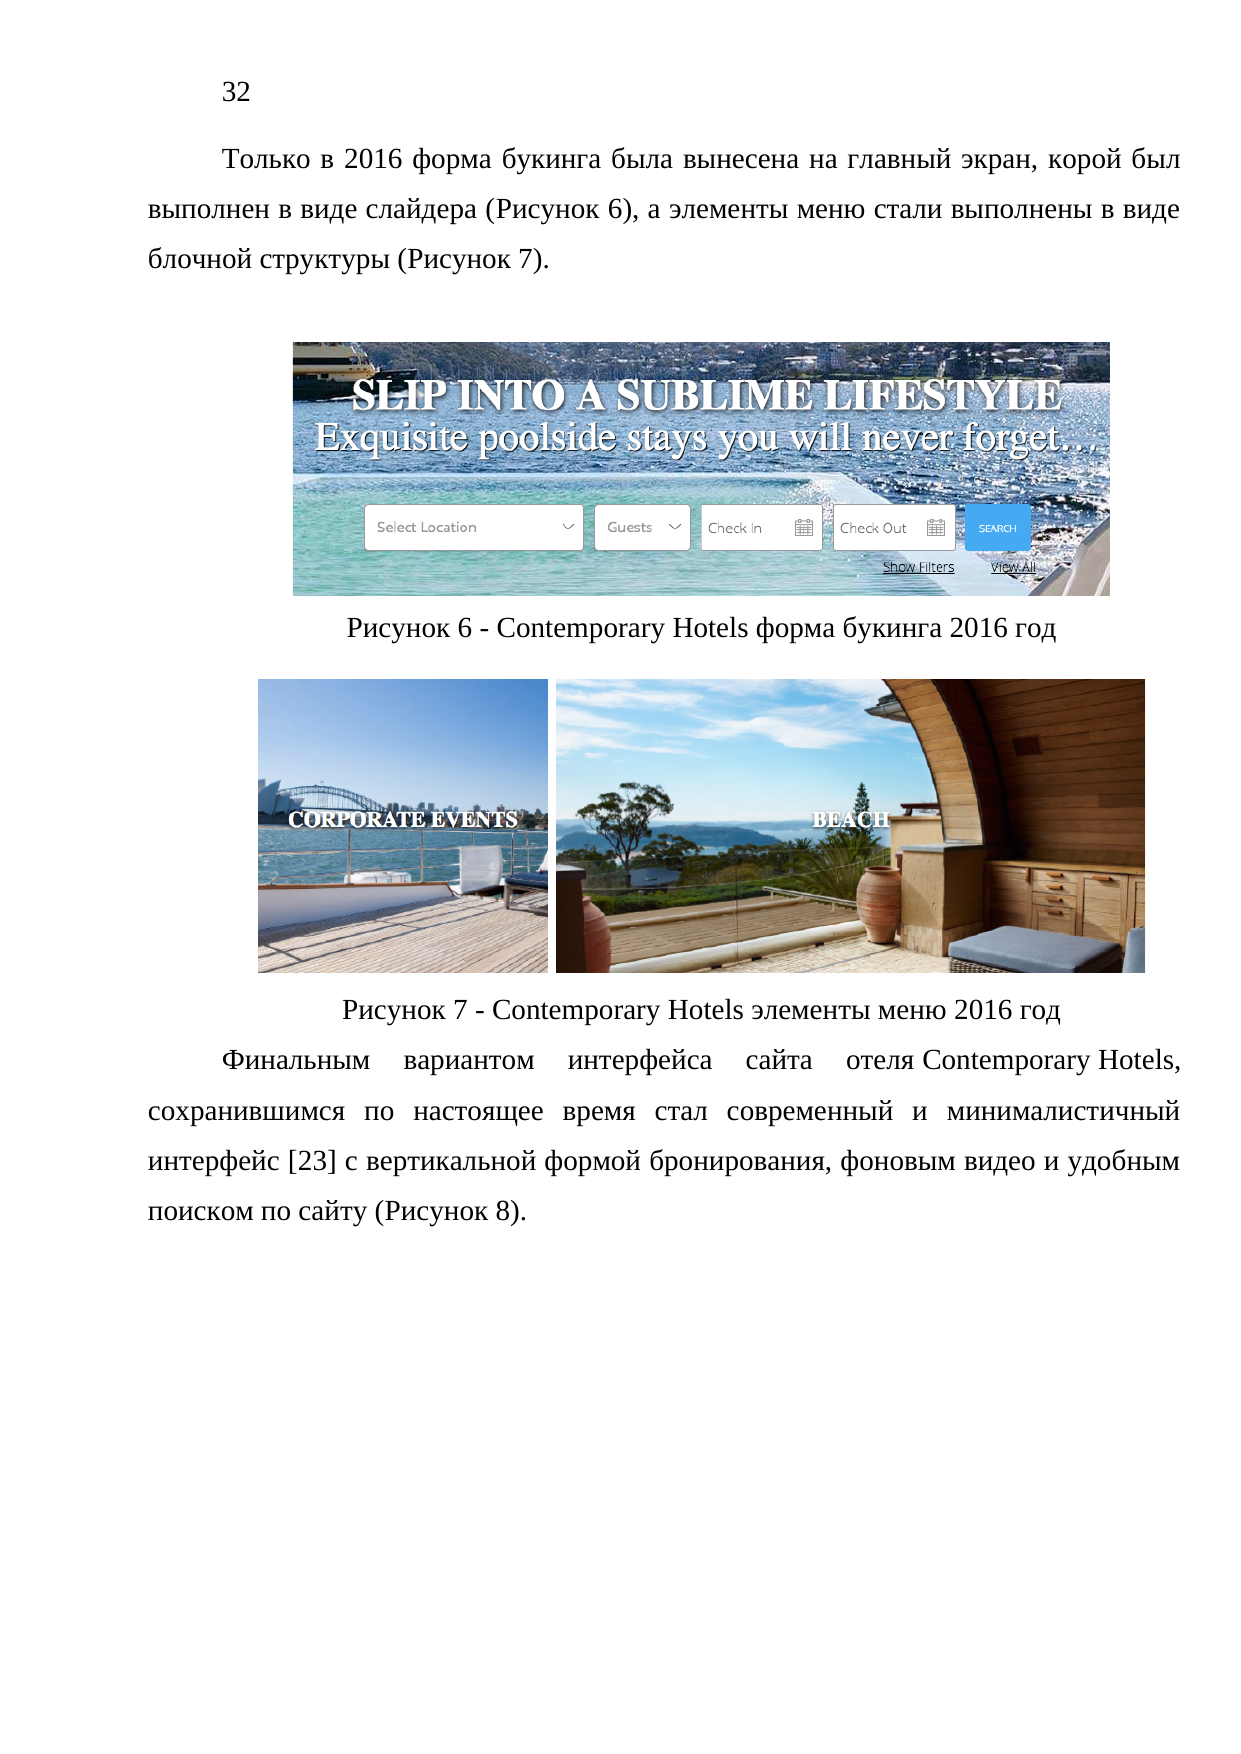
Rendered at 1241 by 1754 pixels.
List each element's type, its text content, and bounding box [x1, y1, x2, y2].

text Финальным вариантом интерфейса сайта отеля Contemporary Hotels, сохранившимся по настоящее время стал современный и минималистичный интерфейс [23] с вертикальной формой бронирования, фоновым видео и удобным поиском по сайту (Рисунок 8). [148, 1042, 1181, 1227]
text Рисунок 7 - Contemporary Hotels элементы меню 2016 год [148, 992, 1181, 1026]
picture [257, 660, 1146, 978]
text Только в 2016 форма букинга была вынесена на главный экран, корой был выполнен в виде слайдера (Рисунок 6), а элементы меню стали выполнены в виде блочной структуры (Рисунок 7). [148, 141, 1181, 275]
text Рисунок 6 - Contemporary Hotels форма букинга 2016 год [148, 610, 1181, 644]
picture [292, 342, 1110, 596]
